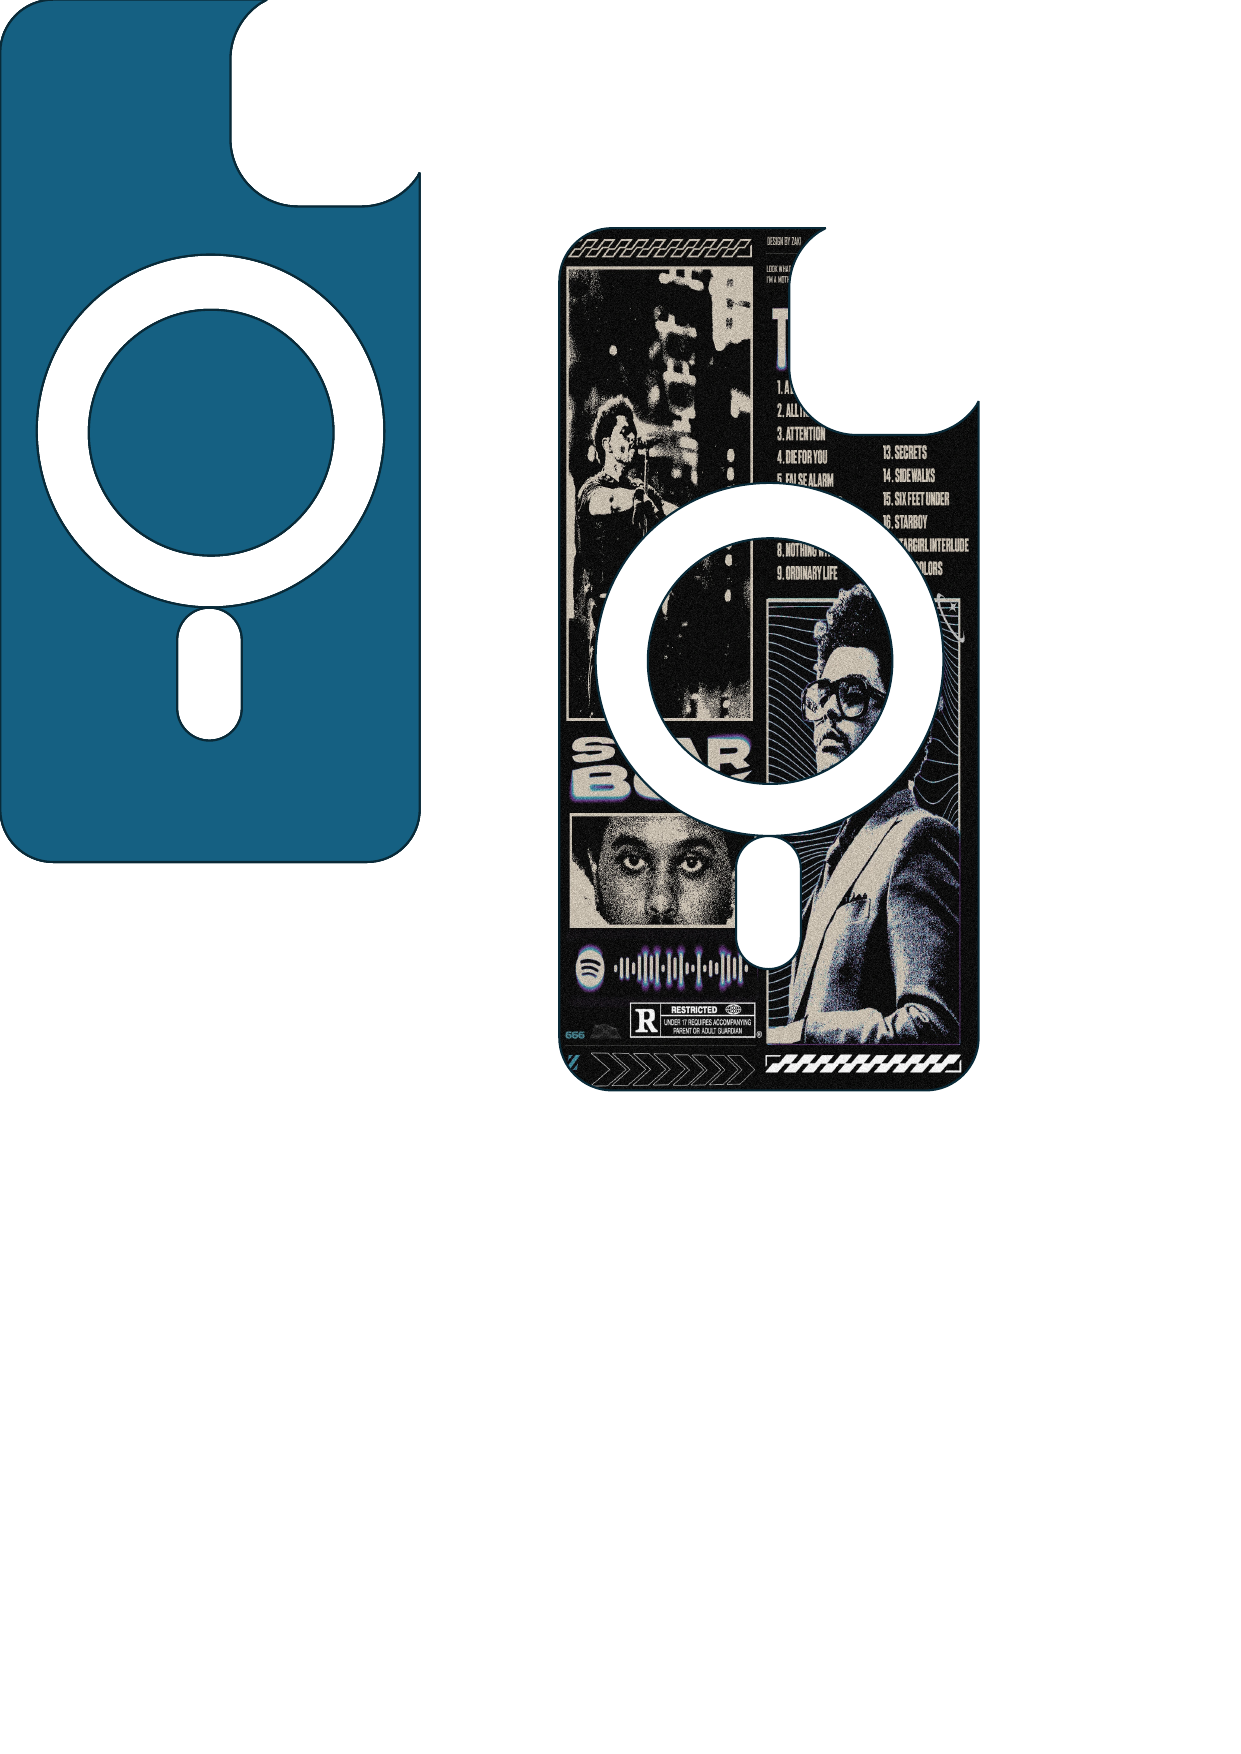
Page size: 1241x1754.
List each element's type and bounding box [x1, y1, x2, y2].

picture [561, 230, 977, 1089]
